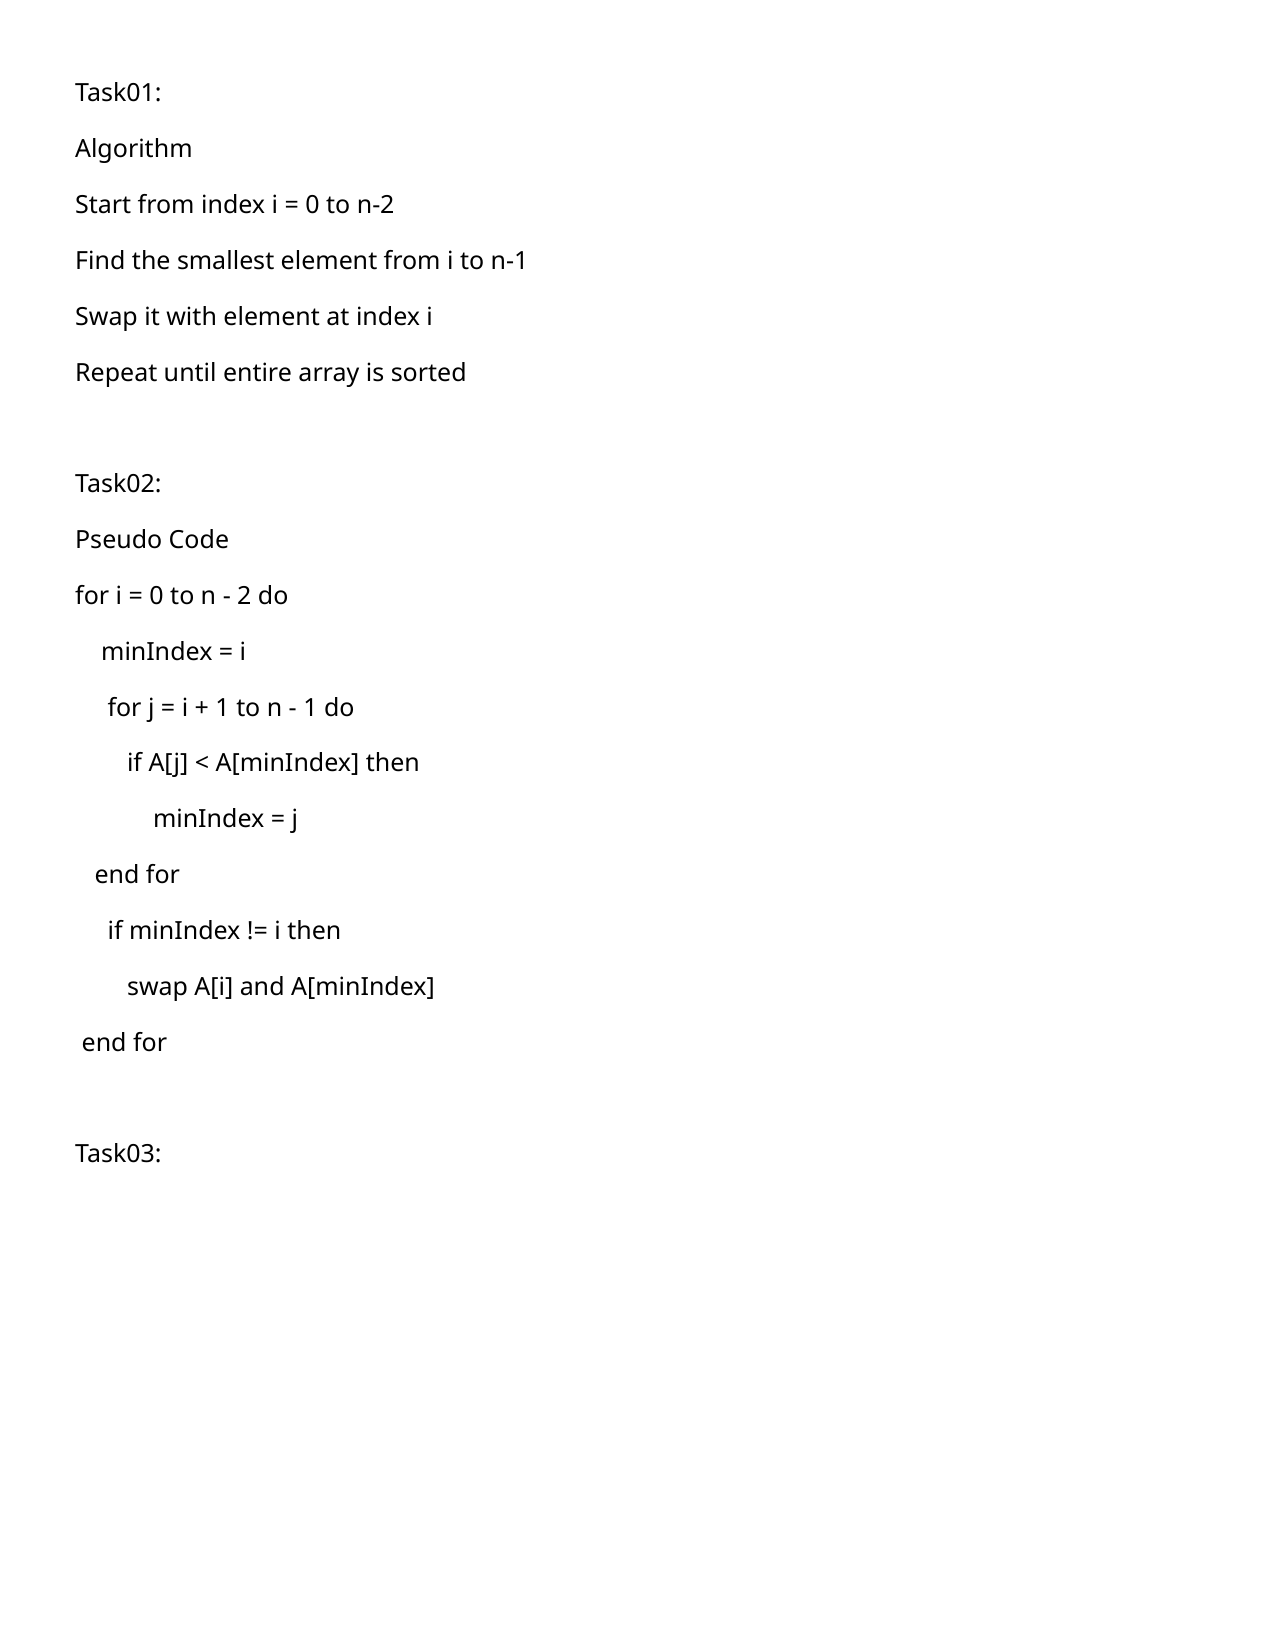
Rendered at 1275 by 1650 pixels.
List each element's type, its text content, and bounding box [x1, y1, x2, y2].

text Task01: [75, 75, 1200, 109]
text if minIndex != i then [75, 912, 1200, 947]
text end for [75, 857, 1200, 891]
text end for [75, 1024, 1200, 1058]
text if A[j] < A[minIndex] then [75, 745, 1200, 779]
text swap A[i] and A[minIndex] [75, 968, 1200, 1002]
text Repeat until entire array is sorted [75, 354, 1200, 388]
text Task03: [75, 1136, 1200, 1170]
text for i = 0 to n - 2 do [75, 577, 1200, 612]
text minIndex = j [75, 801, 1200, 835]
text Swap it with element at index i [75, 298, 1200, 332]
text Task02: [75, 466, 1200, 500]
text Find the smallest element from i to n-1 [75, 242, 1200, 277]
text for j = i + 1 to n - 1 do [75, 689, 1200, 723]
text Start from index i = 0 to n-2 [75, 187, 1200, 221]
text Algorithm [75, 131, 1200, 165]
text Pseudo Code [75, 522, 1200, 556]
text minIndex = i [75, 633, 1200, 667]
